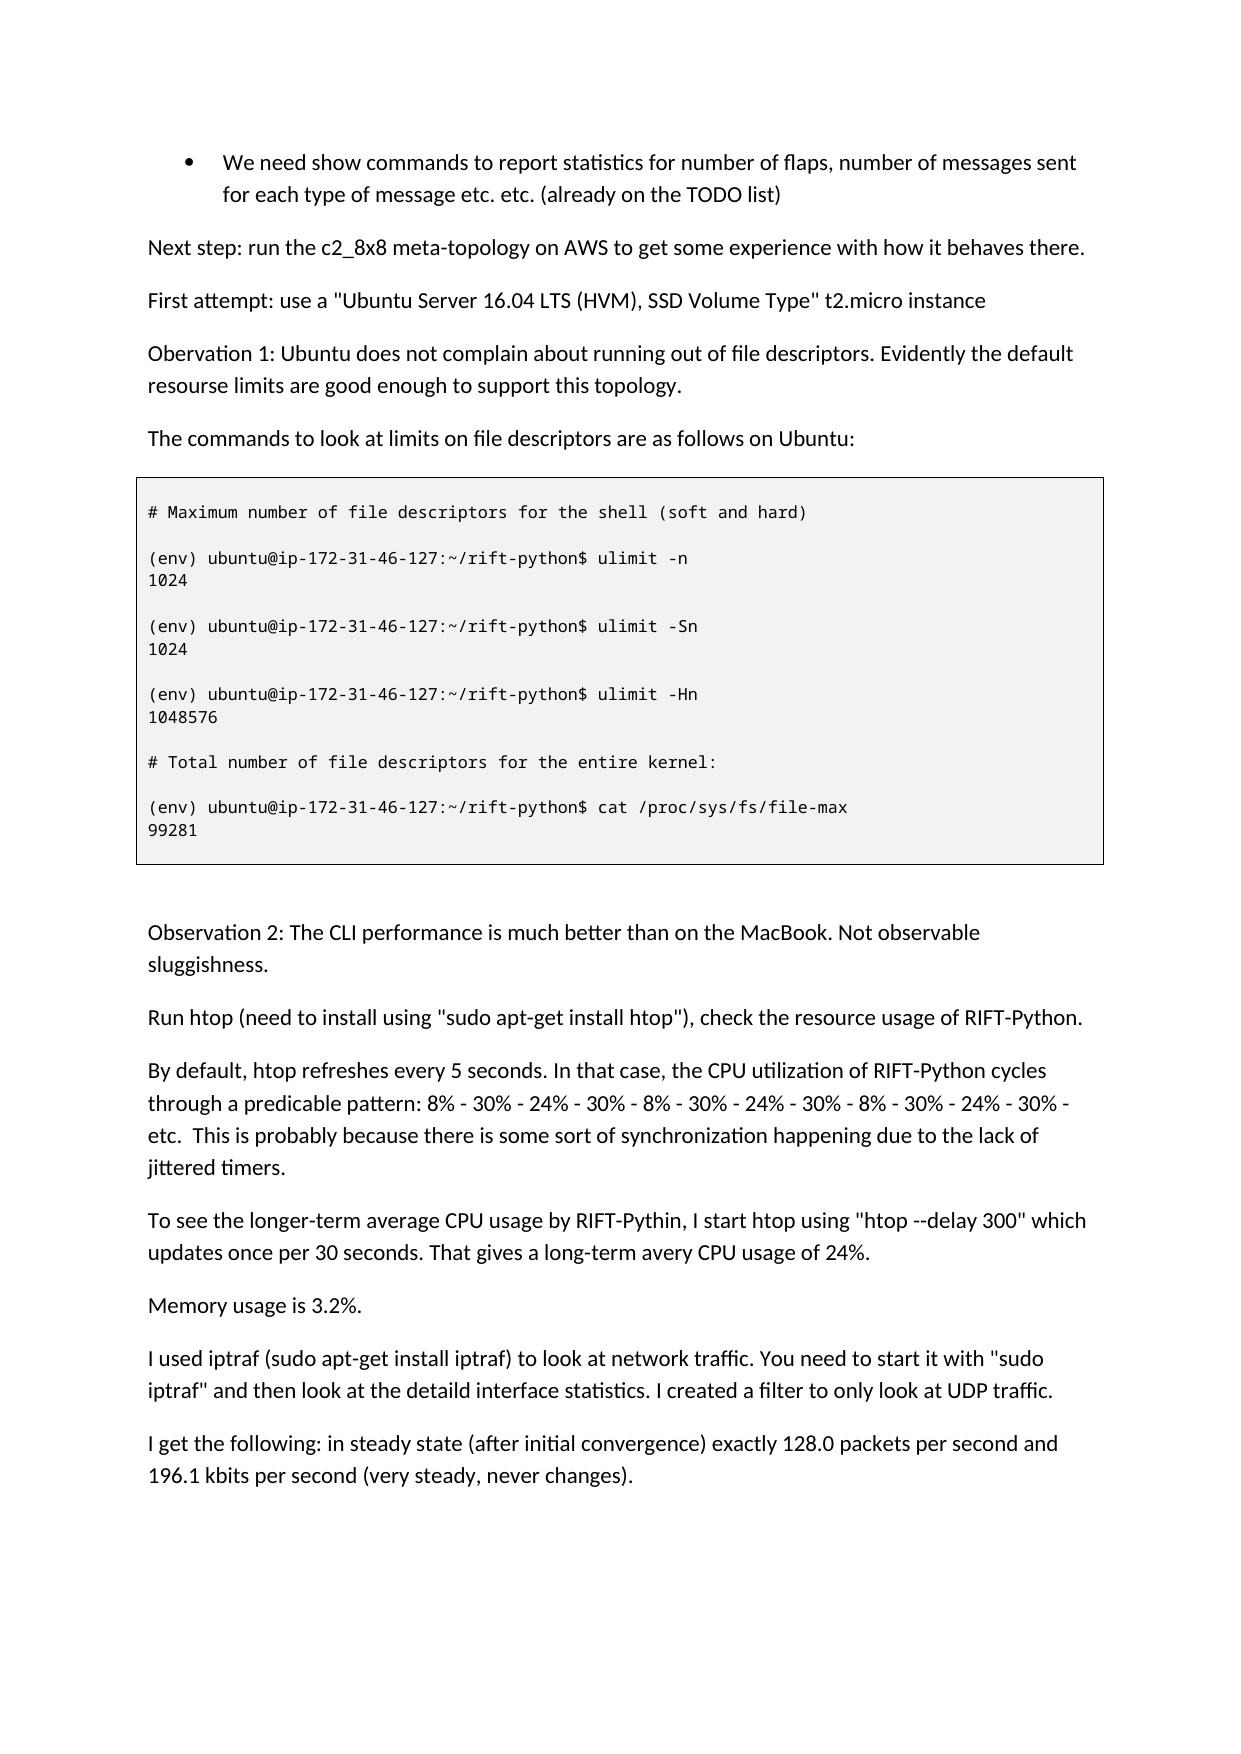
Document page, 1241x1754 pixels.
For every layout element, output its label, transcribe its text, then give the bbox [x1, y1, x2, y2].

text I get the following: in steady state (after initial convergence) exactly 128.0 packets per second and 196.1 kbits per second (very steady, never changes). [148, 1429, 1093, 1490]
text Memory usage is 3.2%. [148, 1291, 1093, 1319]
text Next step: run the c2_8x8 meta-topology on AWS to get some experience with how it behaves there. [148, 233, 1093, 261]
list We need show commands to report statistics for number of flaps, number of messages sent for each type of message etc. etc. (already on the TODO list) [185, 148, 1093, 208]
text Run htop (need to install using "sudo apt-get install htop"), check the resource usage of RIFT-Python. [148, 1003, 1093, 1031]
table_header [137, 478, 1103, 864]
text To see the longer-term average CPU usage by RIFT-Pythin, I start htop using "htop --delay 300" which updates once per 30 seconds. That gives a long-term avery CPU usage of 24%. [148, 1206, 1093, 1266]
text I used iptraf (sudo apt-get install iptraf) to look at network traffic. You need to start it with "sudo iptraf" and then look at the detaild interface statistics. I created a filter to only look at UDP traffic. [148, 1344, 1093, 1404]
text The commands to look at limits on file descriptors are as follows on Ubuntu: [148, 424, 1093, 452]
text By default, htop refreshes every 5 seconds. In that case, the CPU utilization of RIFT-Python cycles through a predicable pattern: 8% - 30% - 24% - 30% - 8% - 30% - 24% - 30% - 8% - 30% - 24% - 30% - etc. This is probably because there is some sort of synchronization happening due to the lack of jittered timers. [148, 1056, 1093, 1181]
text Observation 2: The CLI performance is much better than on the MacBook. Not observable sluggishness. [148, 918, 1093, 978]
text Obervation 1: Ubuntu does not complain about running out of file descriptors. Evidently the default resourse limits are good enough to support this topology. [148, 339, 1093, 399]
text First attempt: use a "Ubuntu Server 16.04 LTS (HVM), SSD Volume Type" t2.micro instance [148, 286, 1093, 314]
